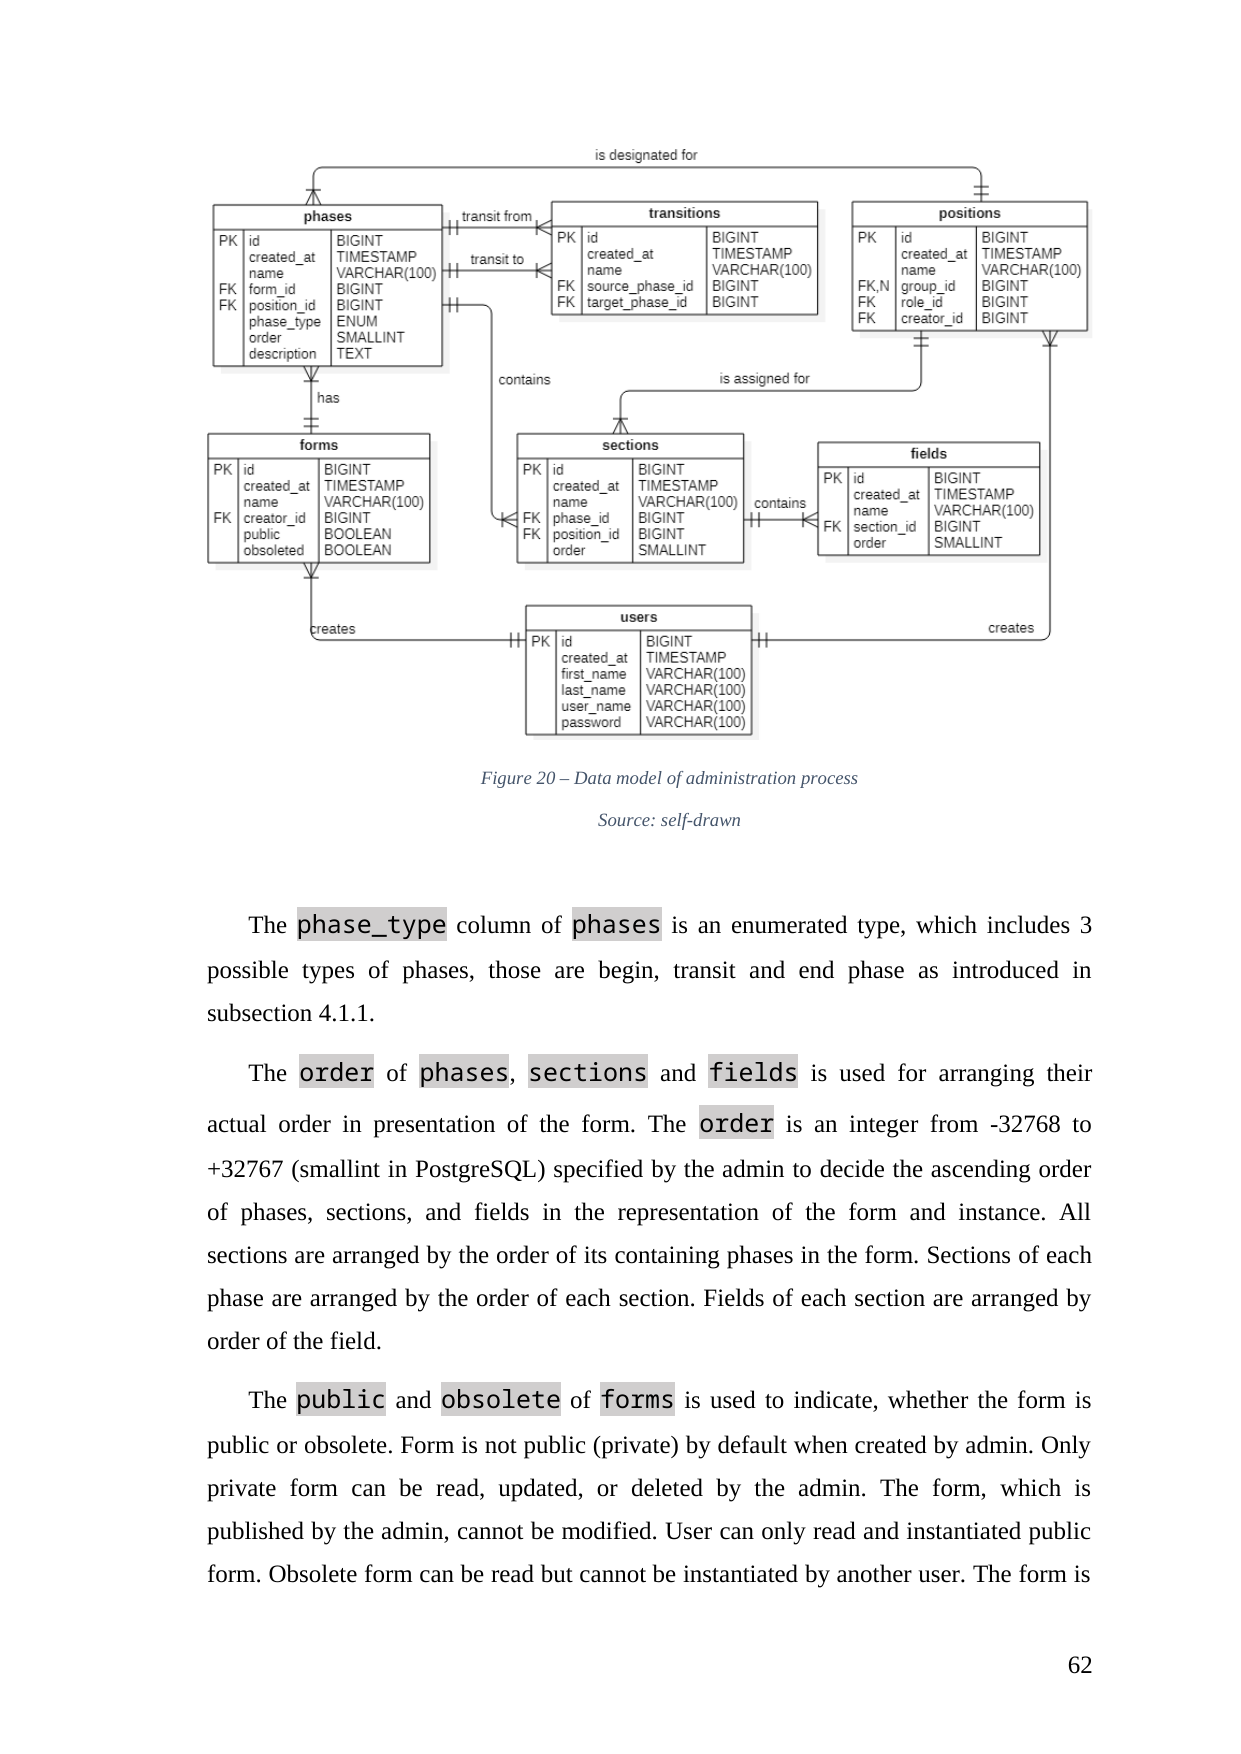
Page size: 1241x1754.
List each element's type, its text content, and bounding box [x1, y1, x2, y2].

picture [206, 147, 1093, 740]
text Source: self-drawn [207, 809, 1092, 831]
text The order of phases, sections and fields is used for arranging their actual order in presentation of the form. The order is an integer from -32768 to +32767 (smallint in PostgreSQL) specified by the admin to decide the ascending order of phases, sections, and fields in the representation of the form and instance. All sections are arranged by the order of its containing phases in the form. Sections of each phase are arranged by the order of each section. Fields of each section are arranged by order of the field. [207, 1054, 1092, 1355]
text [207, 1382, 1092, 1588]
text The phase_type column of phases is an enumerated type, which includes 3 possible types of phases, those are begin, transit and end phase as introduced in subsection 4.1.1. [207, 907, 1092, 1027]
